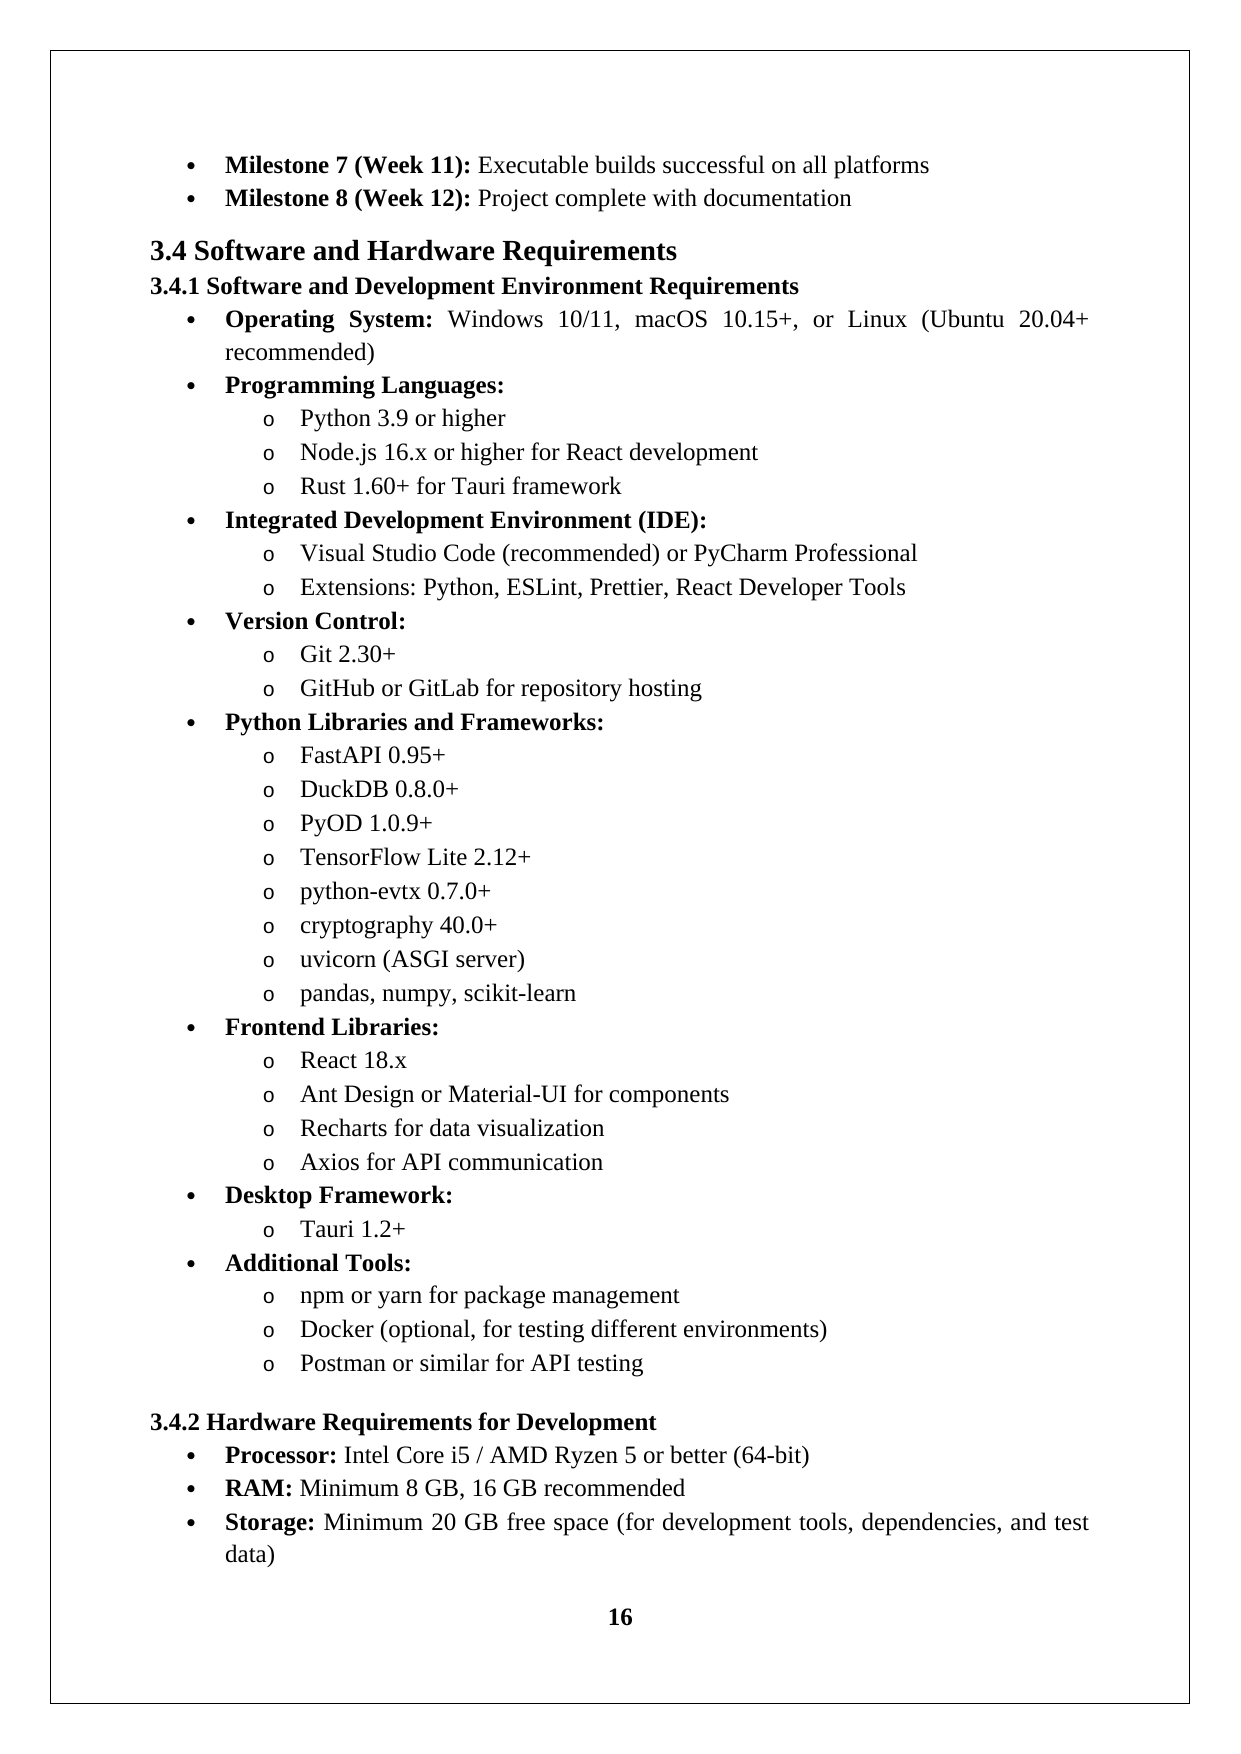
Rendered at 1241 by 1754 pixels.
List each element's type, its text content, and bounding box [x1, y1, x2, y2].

list Postman or similar for API testing [262, 1348, 1090, 1378]
list Tauri 1.2+ [262, 1214, 1090, 1243]
list Operating System: Windows 10/11, macOS 10.15+, or Linux (Ubuntu 20.04+ recommended) [187, 304, 1090, 366]
list DuckDB 0.8.0+ [262, 774, 1090, 804]
list Programming Languages: [187, 370, 1090, 399]
list TensorFlow Lite 2.12+ [262, 842, 1090, 872]
list uvicorn (ASGI server) [262, 944, 1090, 973]
list Python Libraries and Frameworks: [187, 707, 1090, 736]
text 3.4.1 Software and Development Environment Requirements [150, 271, 1090, 300]
list Storage: Minimum 20 GB free space (for development tools, dependencies, and test data) [187, 1507, 1090, 1568]
list npm or yarn for package management [262, 1281, 1090, 1310]
list Milestone 8 (Week 12): Project complete with documentation [187, 183, 1090, 212]
list Frontend Libraries: [187, 1012, 1090, 1041]
list Integrated Development Environment (IDE): [187, 505, 1090, 534]
text 3.4.2 Hardware Requirements for Development [150, 1407, 1090, 1436]
list Visual Studio Code (recommended) or PyCharm Professional [262, 538, 1090, 568]
list Docker (optional, for testing different environments) [262, 1314, 1090, 1344]
list GitHub or GitLab for repository hosting [262, 673, 1090, 703]
list Ant Design or Material-UI for components [262, 1079, 1090, 1108]
list Version Control: [187, 606, 1090, 635]
list Python 3.9 or higher [262, 403, 1090, 433]
list Desktop Framework: [187, 1181, 1090, 1209]
list Rust 1.60+ for Tauri framework [262, 471, 1090, 501]
list Recharts for data visualization [262, 1113, 1090, 1142]
list pandas, numpy, scikit-learn [262, 978, 1090, 1007]
list Processor: Intel Core i5 / AMD Ryzen 5 or better (64-bit) [187, 1441, 1090, 1469]
list Milestone 7 (Week 11): Executable builds successful on all platforms [187, 150, 1090, 179]
list React 18.x [262, 1045, 1090, 1074]
list Axios for API communication [262, 1147, 1090, 1176]
list FastAPI 0.95+ [262, 740, 1090, 770]
list python-evtx 0.7.0+ [262, 876, 1090, 906]
list RAM: Minimum 8 GB, 16 GB recommended [187, 1473, 1090, 1502]
list Node.js 16.x or higher for React development [262, 437, 1090, 467]
list Git 2.30+ [262, 639, 1090, 669]
list Additional Tools: [187, 1248, 1090, 1276]
list Extensions: Python, ESLint, Prettier, React Developer Tools [262, 572, 1090, 602]
list PyOD 1.0.9+ [262, 808, 1090, 838]
text 3.4 Software and Hardware Requirements [150, 233, 1090, 266]
list cryptography 40.0+ [262, 910, 1090, 939]
